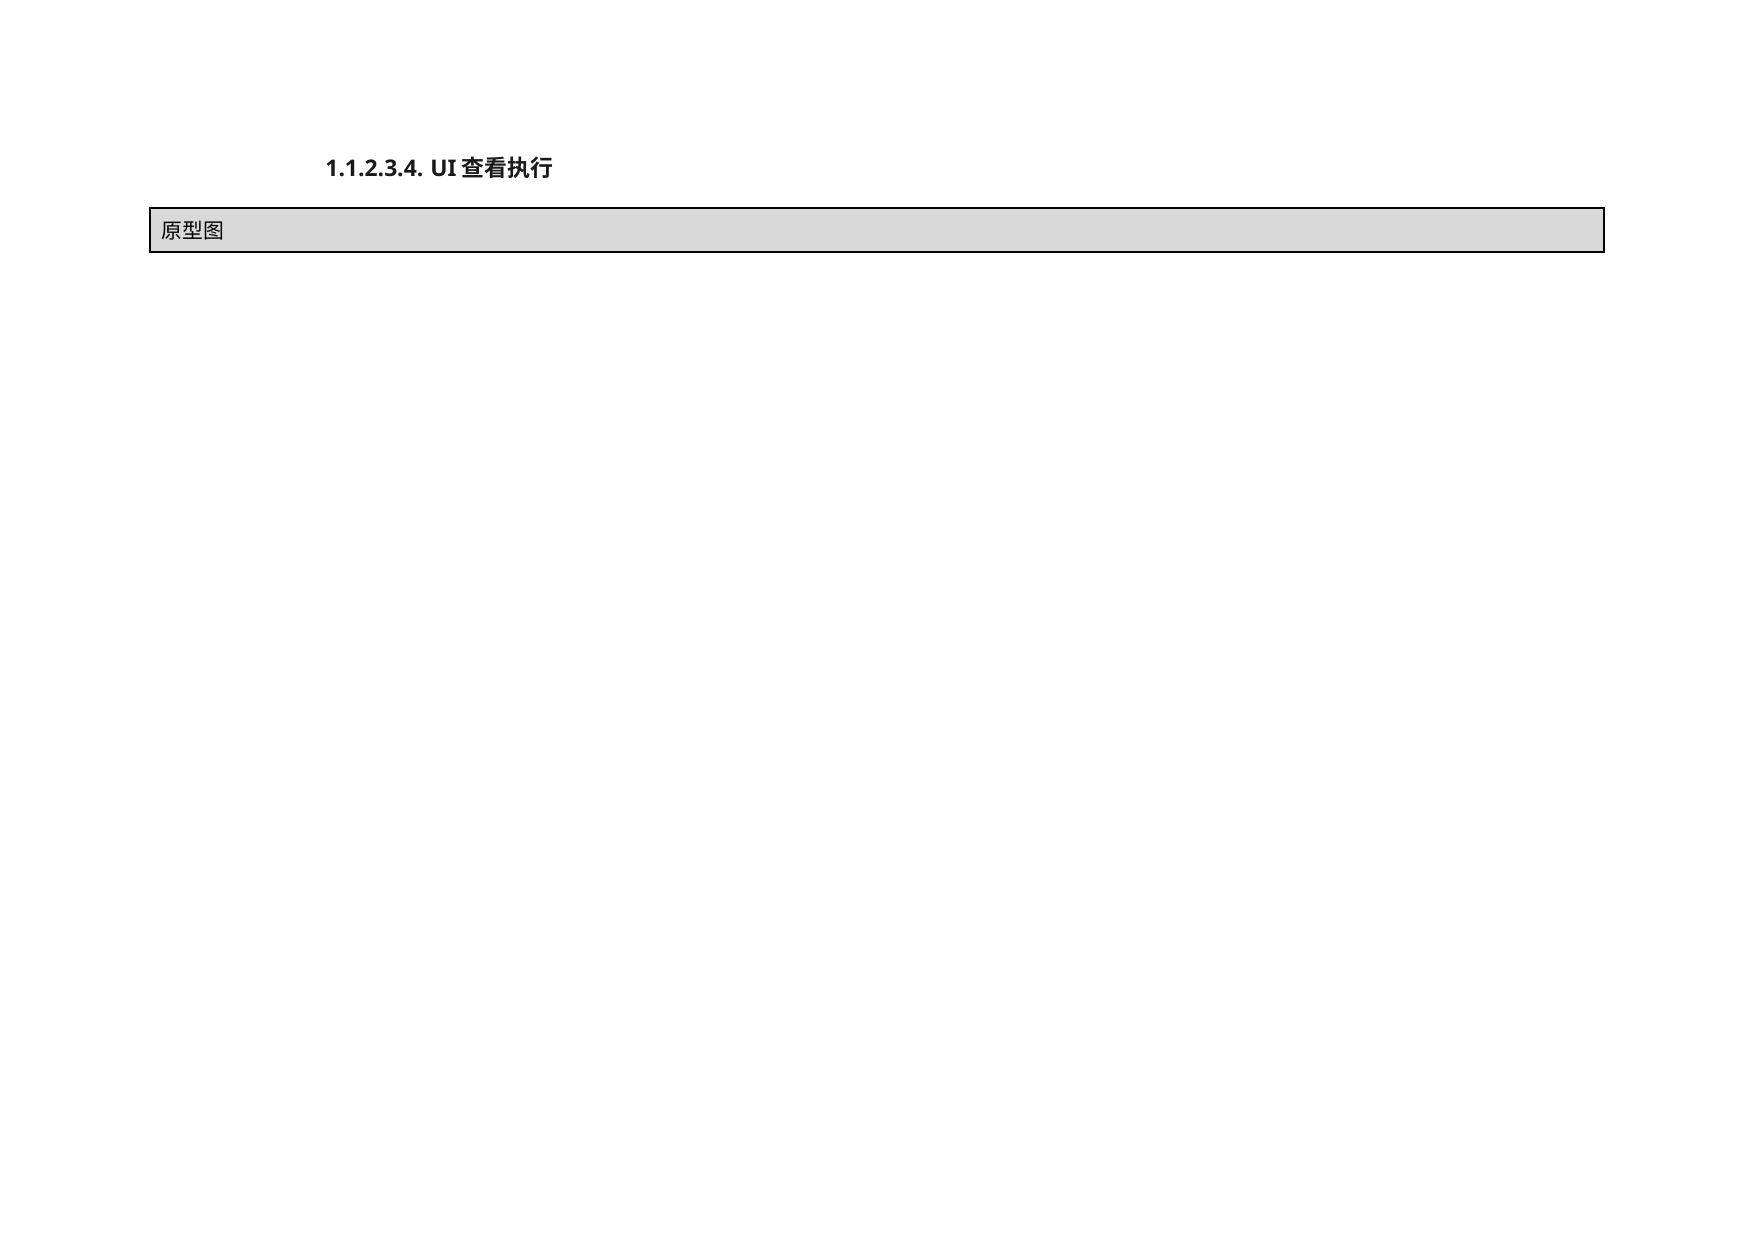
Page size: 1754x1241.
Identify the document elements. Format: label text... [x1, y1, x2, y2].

subtitle UI查看执行 [325, 150, 1612, 184]
table_header 原型图 [151, 209, 1603, 251]
